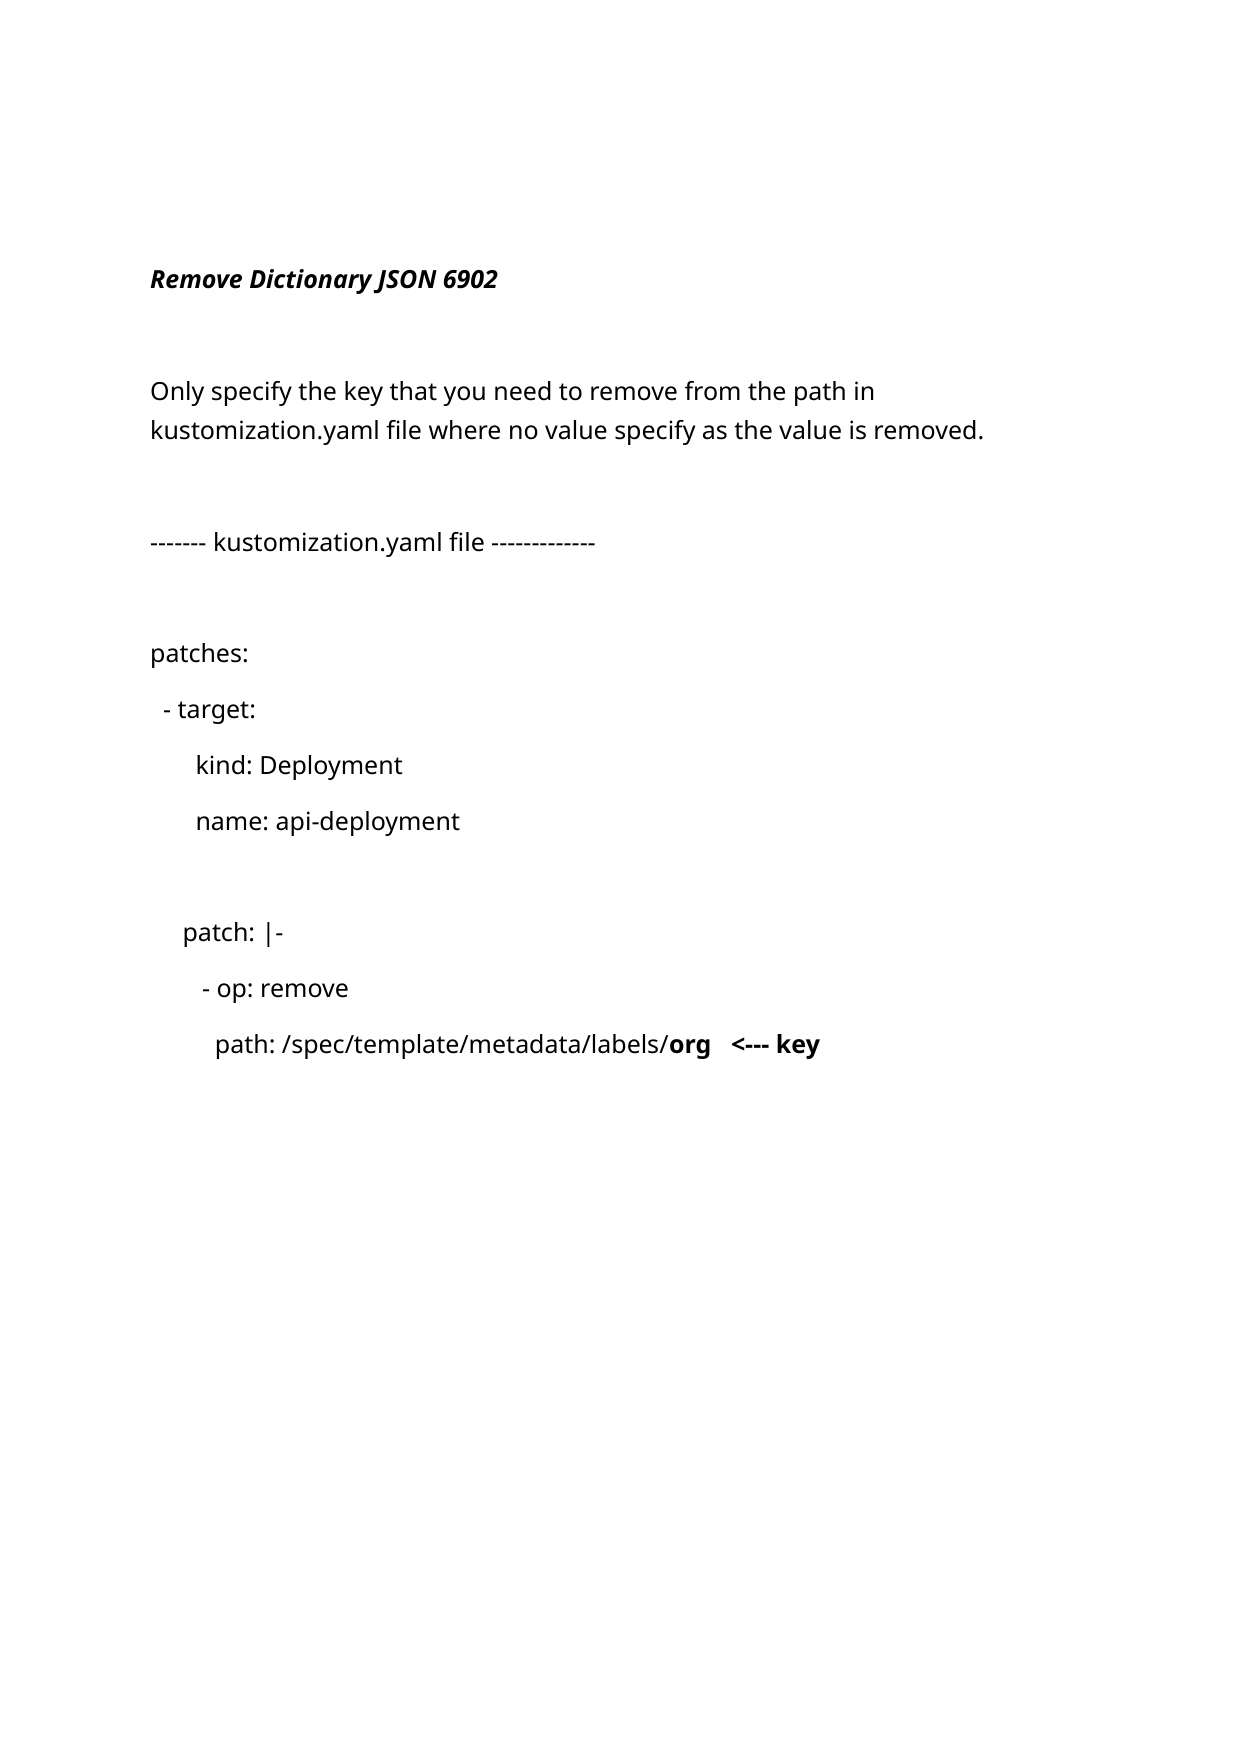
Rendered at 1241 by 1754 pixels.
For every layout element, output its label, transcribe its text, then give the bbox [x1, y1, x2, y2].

text Remove Dictionary JSON 6902 [150, 262, 1090, 296]
text Only specify the key that you need to remove from the path in kustomization.yaml file where no value specify as the value is removed. [150, 373, 1090, 447]
text name: api-deployment [150, 803, 1090, 837]
text patch: |- [150, 915, 1090, 949]
text kind: Deployment [150, 747, 1090, 782]
text patches: [150, 636, 1090, 670]
text path: /spec/template/metadata/labels/org <--- key [150, 1027, 1090, 1061]
text - target: [150, 692, 1090, 726]
text - op: remove [150, 971, 1090, 1005]
text ------- kustomization.yaml file ------------- [150, 524, 1090, 558]
